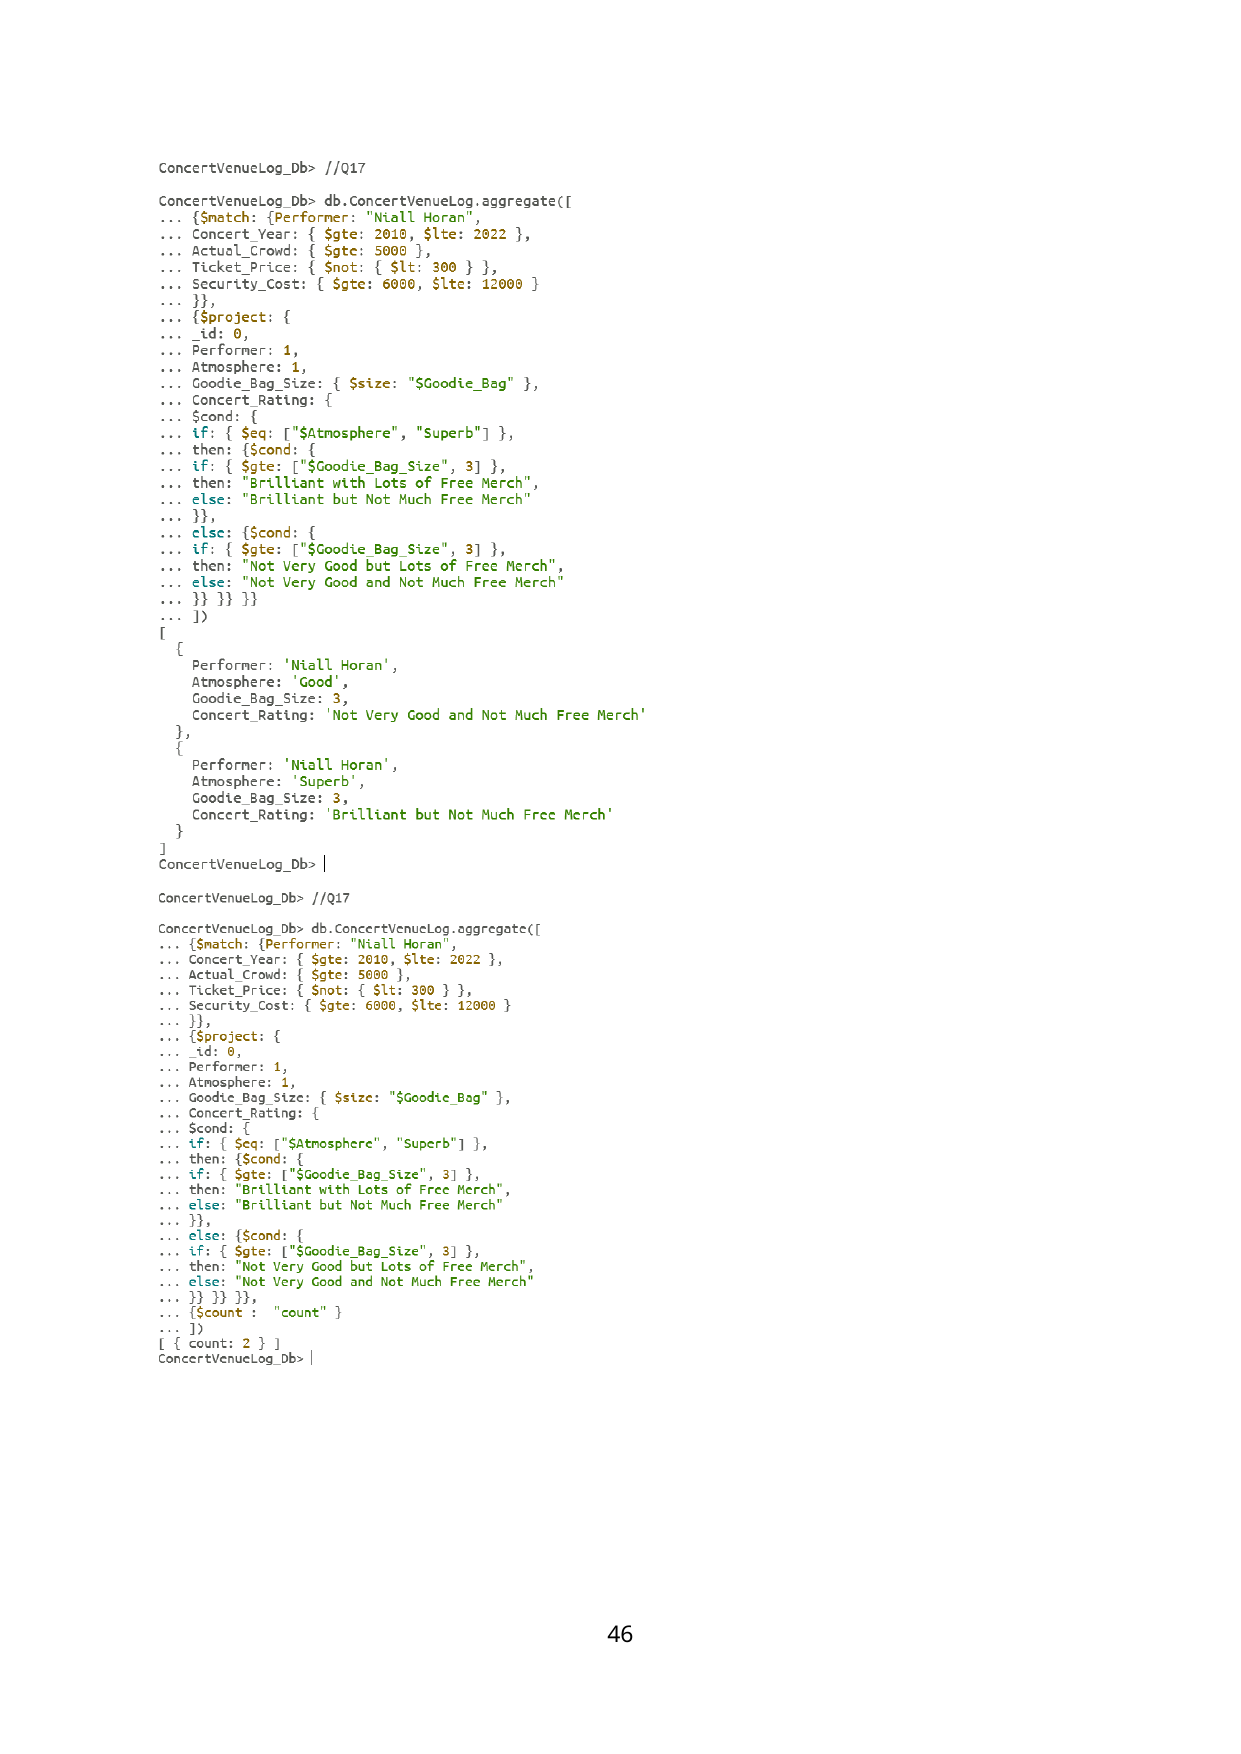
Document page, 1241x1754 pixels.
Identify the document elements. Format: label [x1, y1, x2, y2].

picture [150, 150, 805, 1365]
